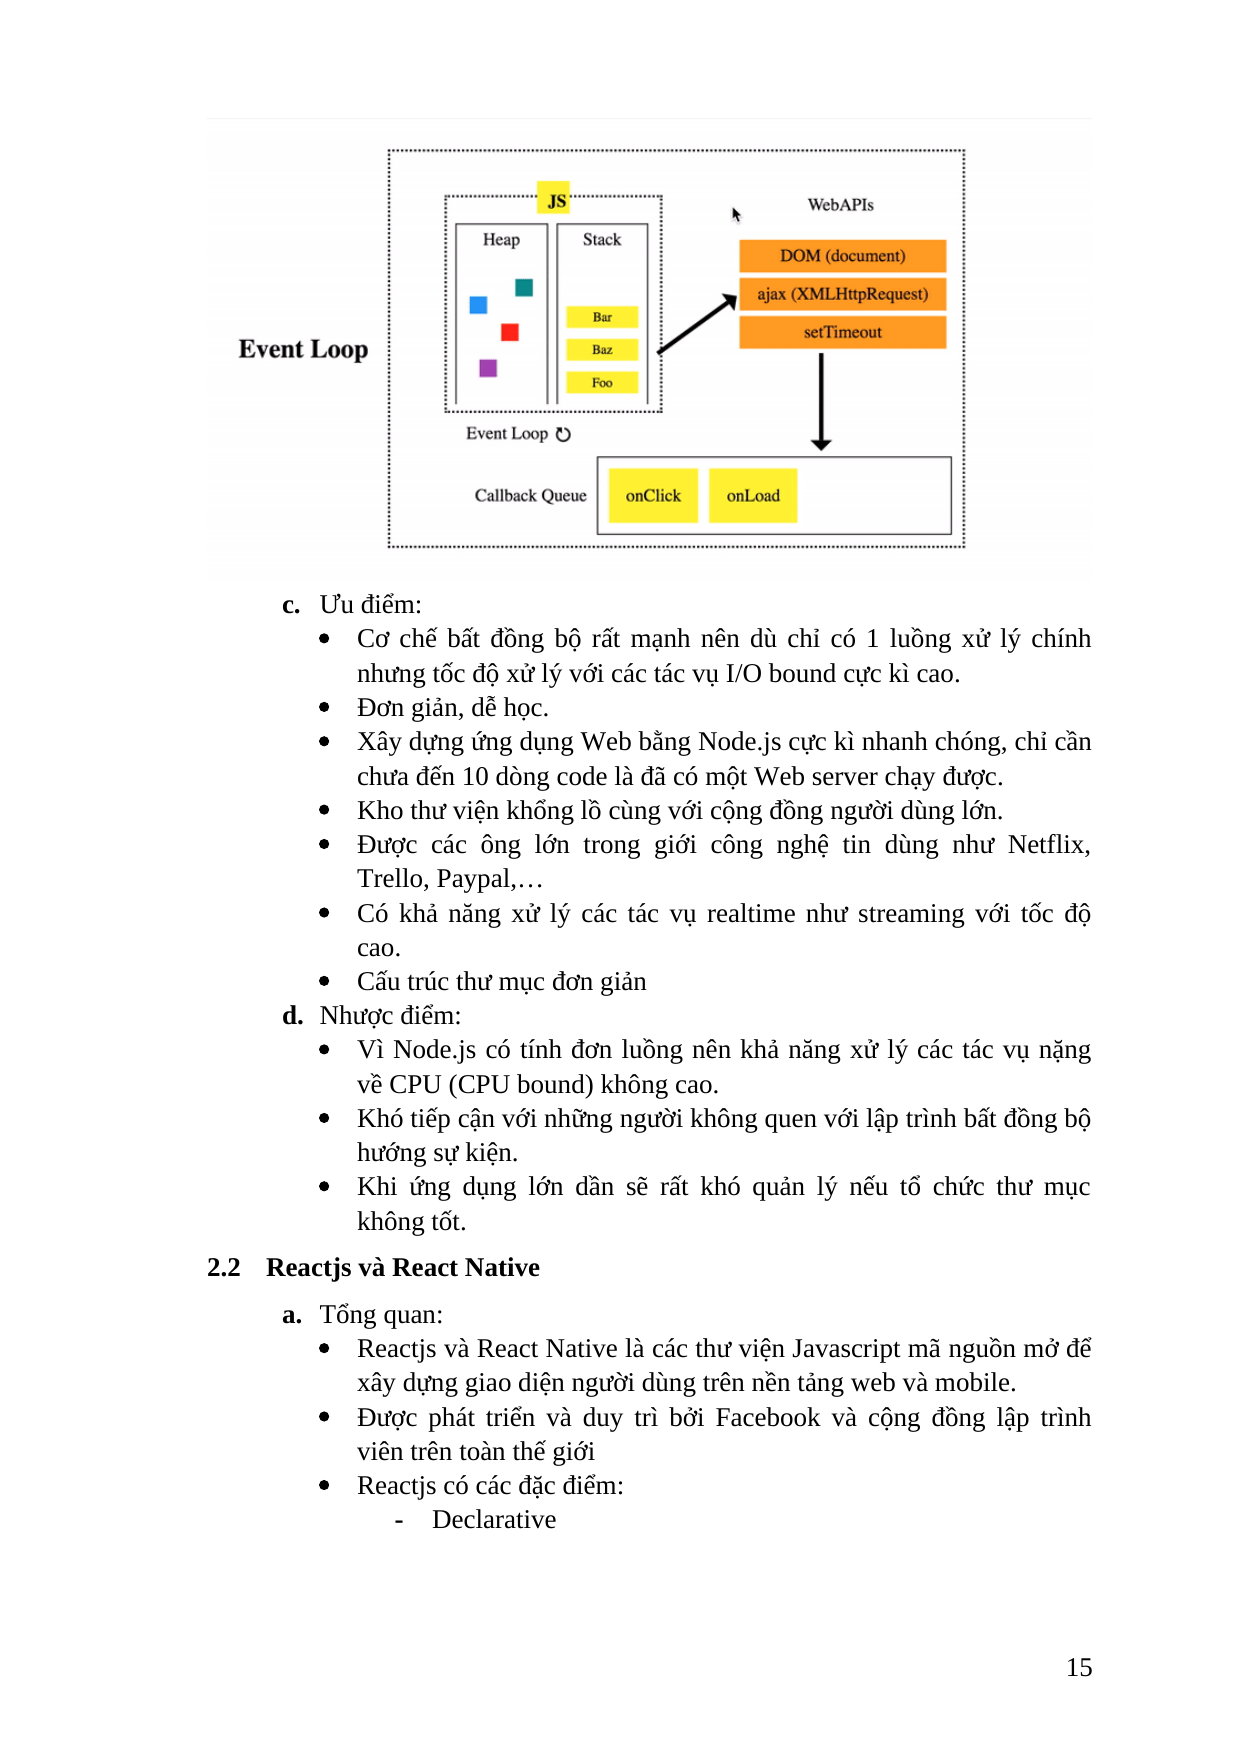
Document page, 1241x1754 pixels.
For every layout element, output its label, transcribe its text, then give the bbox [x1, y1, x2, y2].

list Declarative [394, 1503, 1092, 1535]
list Cấu trúc thư mục đơn giản [319, 965, 1092, 996]
list Kho thư viện khổng lồ cùng với cộng đồng người dùng lớn. [319, 794, 1092, 825]
list Được các ông lớn trong giới công nghệ tin dùng như Netflix, Trello, Paypal,… [319, 828, 1092, 894]
list Khi ứng dụng lớn dần sẽ rất khó quản lý nếu tổ chức thư mục không tốt. [319, 1171, 1092, 1236]
list Khó tiếp cận với những người không quen với lập trình bất đồng bộ hướng sự kiện. [319, 1102, 1092, 1167]
list Vì Node.js có tính đơn luồng nên khả năng xử lý các tác vụ nặng về CPU (CPU bound) không cao. [319, 1034, 1092, 1099]
list Reactjs có các đặc điểm: [319, 1469, 1092, 1500]
list Có khả năng xử lý các tác vụ realtime như streaming với tốc độ cao. [319, 897, 1092, 962]
list Nhược điểm: [282, 999, 1092, 1031]
list Được phát triển và duy trì bởi Facebook và cộng đồng lập trình viên trên toàn thế giới [319, 1401, 1092, 1466]
list Cơ chế bất đồng bộ rất mạnh nên dù chỉ có 1 luồng xử lý chính nhưng tốc độ xử lý với các tác vụ I/O bound cực kì cao. [319, 623, 1092, 688]
list Đơn giản, dễ học. [319, 691, 1092, 722]
subtitle Reactjs và React Native [207, 1251, 1092, 1283]
list Tổng quan: [282, 1298, 1092, 1329]
list Ưu điểm: [282, 588, 1092, 619]
list Xây dựng ứng dụng Web bằng Node.js cực kì nhanh chóng, chỉ cần chưa đến 10 dòng code là đã có một Web server chạy được. [319, 725, 1092, 791]
picture [206, 118, 1093, 586]
list Reactjs và React Native là các thư viện Javascript mã nguồn mở để xây dựng giao diện người dùng trên nền tảng web và mobile. [319, 1332, 1092, 1398]
